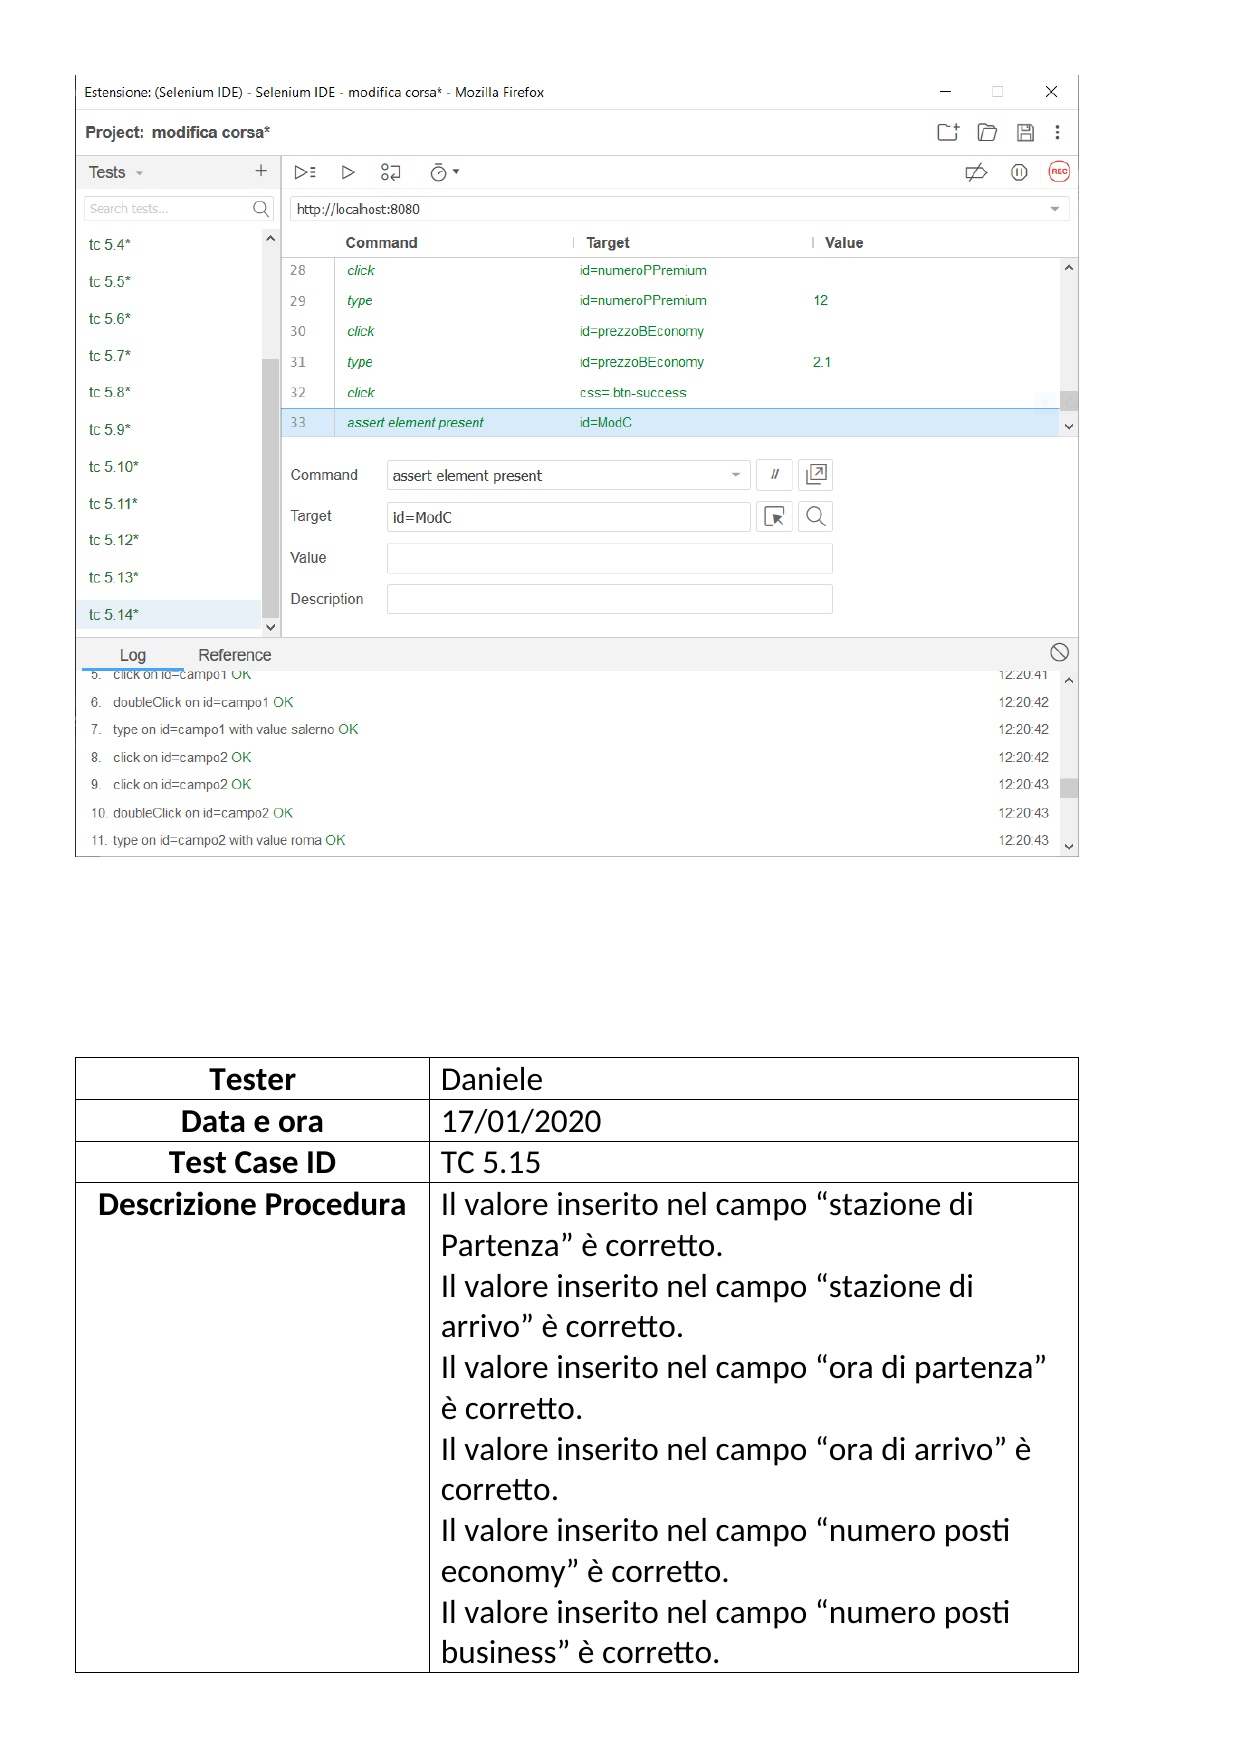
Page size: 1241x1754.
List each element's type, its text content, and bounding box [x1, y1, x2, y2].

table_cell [76, 1183, 429, 1672]
table_cell Data e ora [76, 1100, 429, 1141]
table_cell 17/01/2020 [430, 1100, 1078, 1141]
table_cell Test Case ID [76, 1142, 429, 1182]
picture [75, 75, 1079, 857]
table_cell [430, 1183, 1078, 1672]
table_header Daniele [430, 1058, 1078, 1099]
table_cell TC 5.15 [430, 1142, 1078, 1182]
table_header Tester [76, 1058, 429, 1099]
